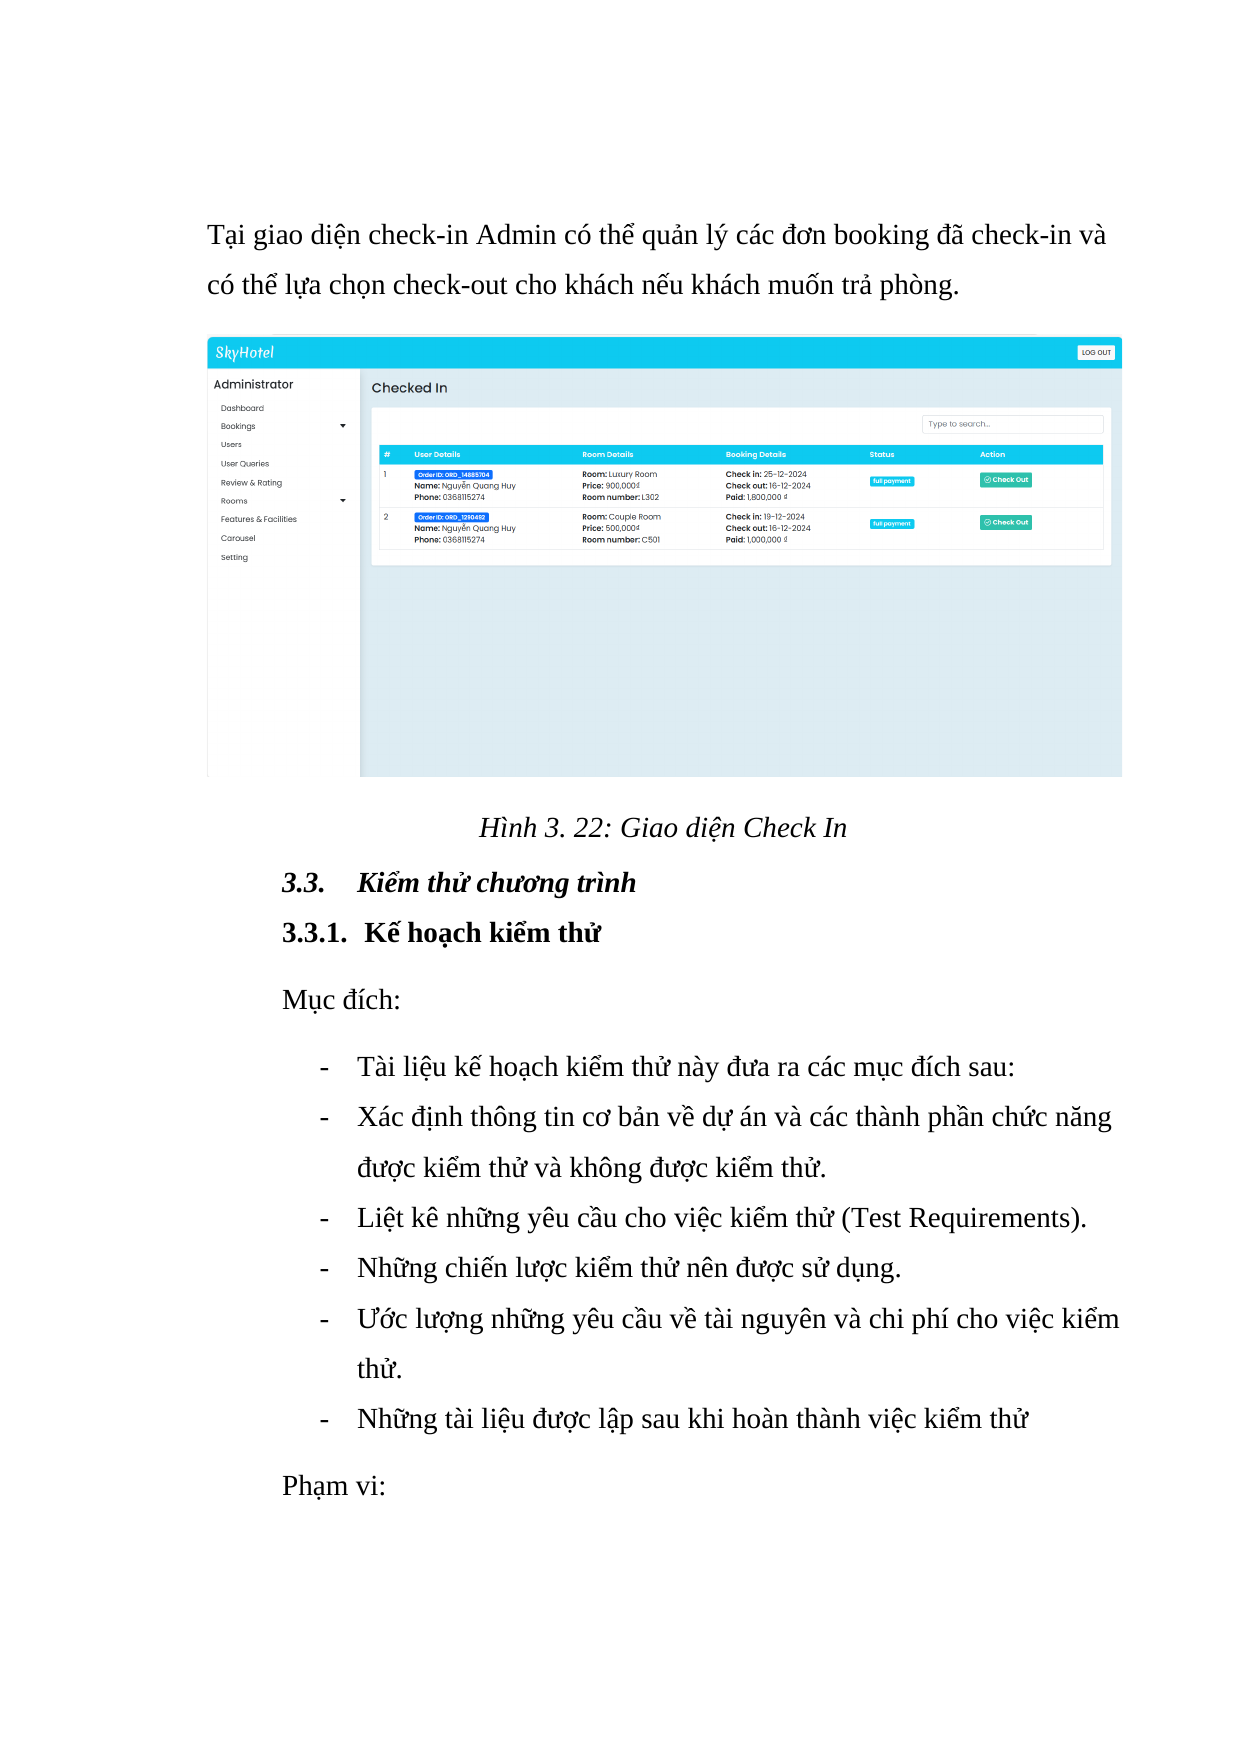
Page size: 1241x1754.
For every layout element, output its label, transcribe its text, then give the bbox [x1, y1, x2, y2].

text Phạm vi: [282, 1468, 1122, 1502]
list Kiểm thử chương trình [282, 865, 1122, 898]
list Xác định thông tin cơ bản về dự án và các thành phần chức năng được kiểm thử và không được kiểm thử. [319, 1099, 1122, 1183]
list Ước lượng những yêu cầu về tài nguyên và chi phí cho việc kiểm thử. [319, 1301, 1122, 1384]
list Những tài liệu được lập sau khi hoàn thành việc kiểm thử [319, 1401, 1122, 1435]
list Tài liệu kế hoạch kiểm thử này đưa ra các mục đích sau: [319, 1049, 1122, 1083]
list Liệt kê những yêu cầu cho việc kiểm thử (Test Requirements). [319, 1200, 1122, 1234]
picture [206, 334, 1123, 777]
text Mục đích: [282, 982, 1122, 1016]
text Tại giao diện check-in Admin có thể quản lý các đơn booking đã check-in và có thể lựa chọn check-out cho khách nếu khách muốn trả phòng. [207, 217, 1122, 301]
list Những chiến lược kiểm thử nên được sử dụng. [319, 1250, 1122, 1284]
text Hình 3. 22: Giao diện Check In [207, 811, 1122, 844]
list Kế hoạch kiểm thử [282, 915, 1122, 949]
